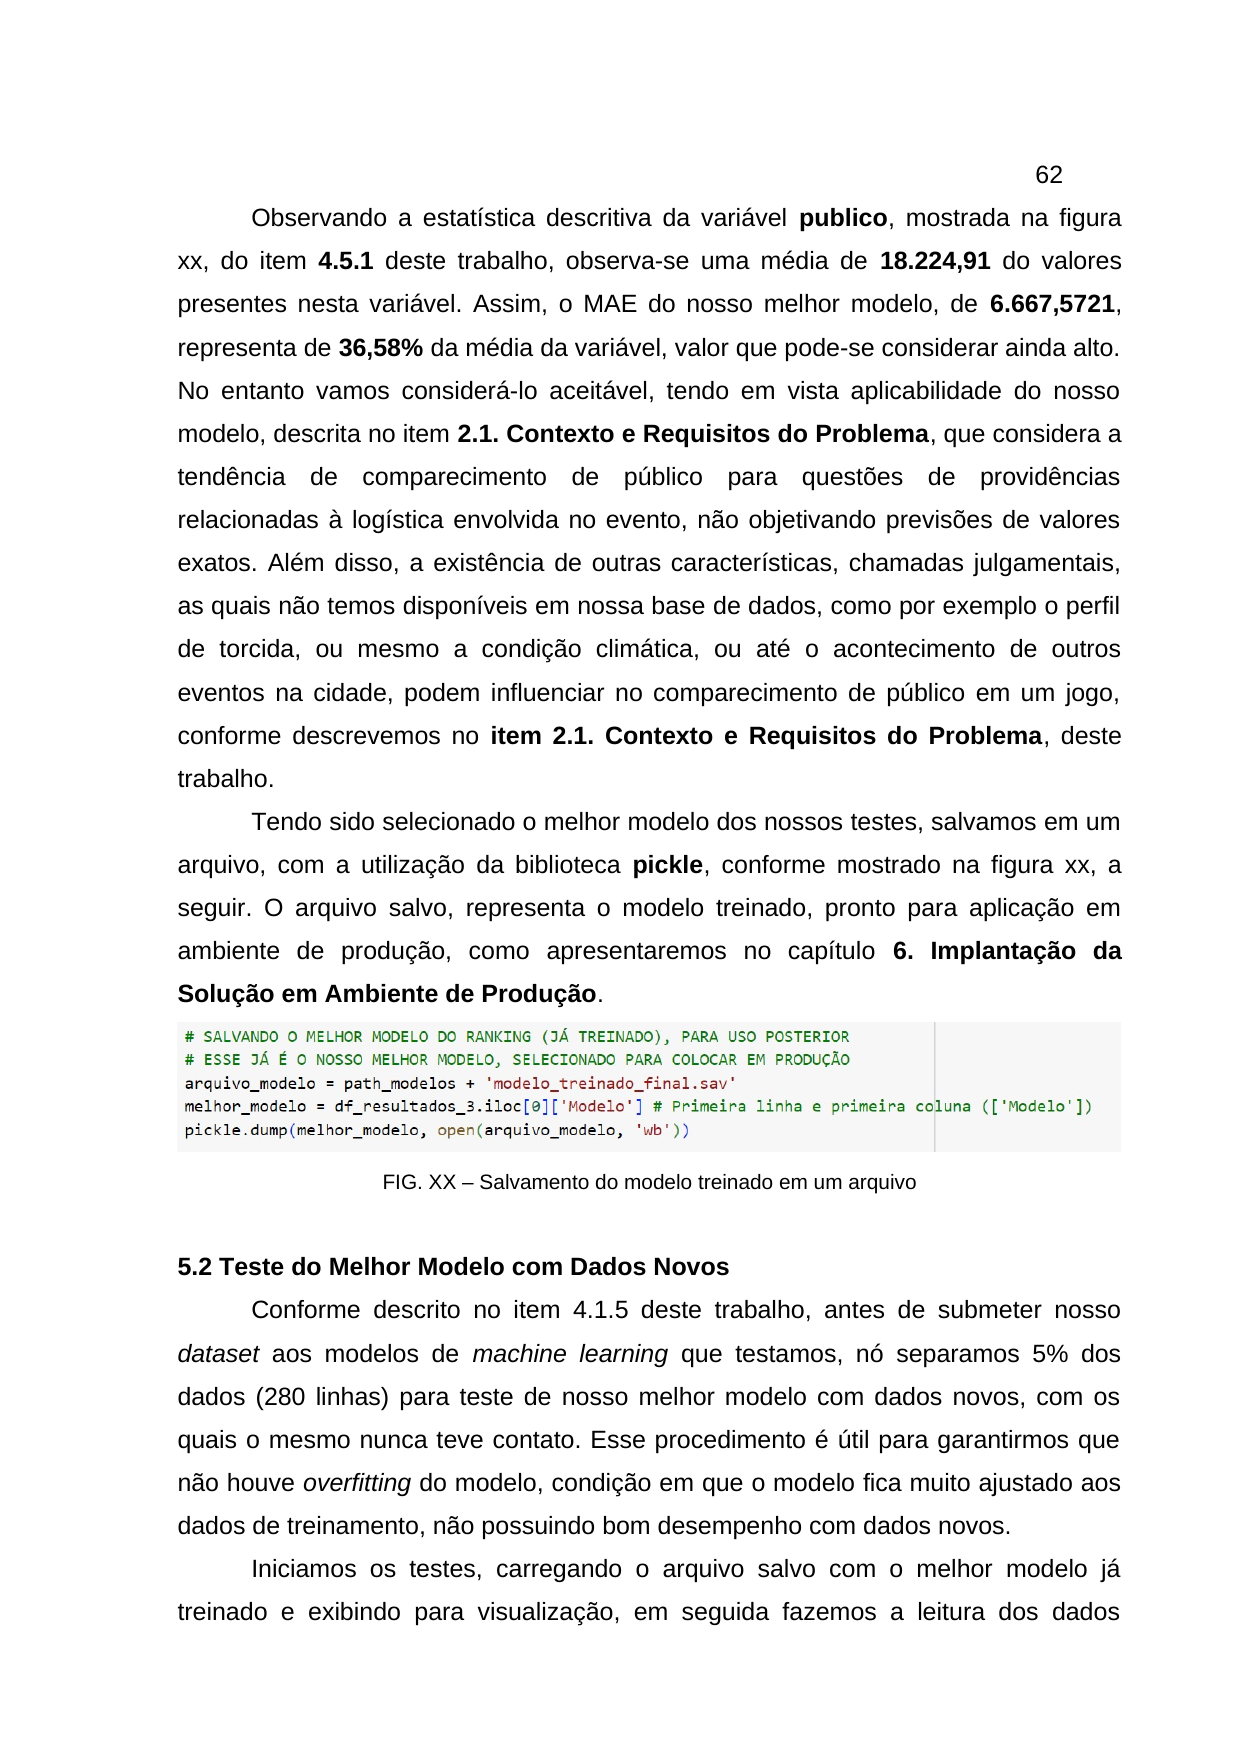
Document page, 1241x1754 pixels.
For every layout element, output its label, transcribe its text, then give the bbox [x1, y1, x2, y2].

text 5.2 Teste do Melhor Modelo com Dados Novos [177, 1252, 1122, 1281]
text FIG. XX – Salvamento do modelo treinado em um arquivo [177, 1166, 1122, 1195]
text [177, 1554, 1122, 1626]
picture [177, 1022, 1121, 1152]
text Conforme descrito no item 4.1.5 deste trabalho, antes de submeter nosso dataset aos modelos de machine learning que testamos, nó separamos 5% dos dados (280 linhas) para teste de nosso melhor modelo com dados novos, com os quais o mesmo nunca teve contato. Esse procedimento é útil para garantirmos que não houve overfitting do modelo, condição em que o modelo fica muito ajustado aos dados de treinamento, não possuindo bom desempenho com dados novos. [177, 1296, 1122, 1540]
text Tendo sido selecionado o melhor modelo dos nossos testes, salvamos em um arquivo, com a utilização da biblioteca pickle, conforme mostrado na figura xx, a seguir. O arquivo salvo, representa o modelo treinado, pronto para aplicação em ambiente de produção, como apresentaremos no capítulo 6. Implantação da Solução em Ambiente de Produção. [177, 807, 1122, 1008]
text Observando a estatística descritiva da variável publico, mostrada na figura xx, do item 4.5.1 deste trabalho, observa-se uma média de 18.224,91 do valores presentes nesta variável. Assim, o MAE do nosso melhor modelo, de 6.667,5721, representa de 36,58% da média da variável, valor que pode-se considerar ainda alto. No entanto vamos considerá-lo aceitável, tendo em vista aplicabilidade do nosso modelo, descrita no item 2.1. Contexto e Requisitos do Problema, que considera a tendência de comparecimento de público para questões de providências relacionadas à logística envolvida no evento, não objetivando previsões de valores exatos. Além disso, a existência de outras características, chamadas julgamentais, as quais não temos disponíveis em nossa base de dados, como por exemplo o perfil de torcida, ou mesmo a condição climática, ou até o acontecimento de outros eventos na cidade, podem influenciar no comparecimento de público em um jogo, conforme descrevemos no item 2.1. Contexto e Requisitos do Problema, deste trabalho. [177, 203, 1122, 792]
